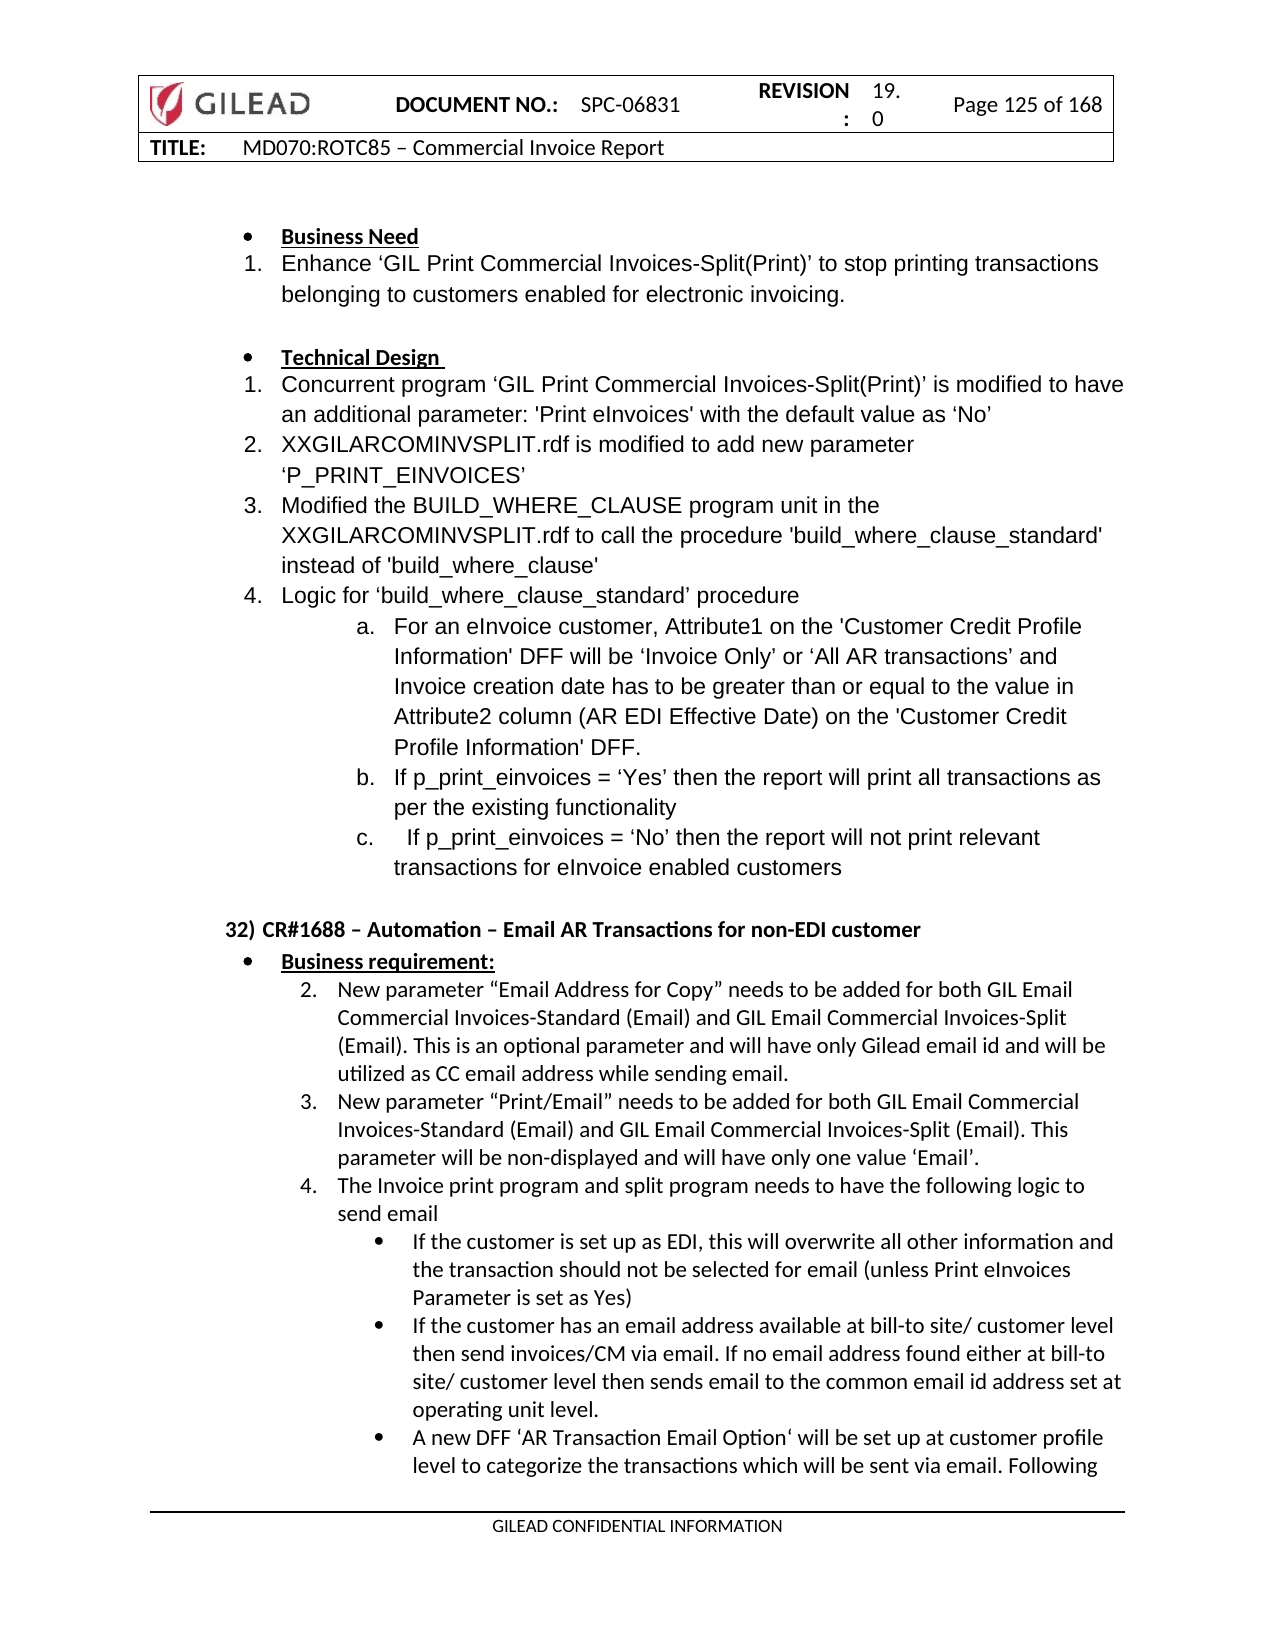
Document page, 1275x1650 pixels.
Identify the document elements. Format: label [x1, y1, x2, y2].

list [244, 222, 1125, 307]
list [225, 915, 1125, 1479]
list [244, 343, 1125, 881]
picture [150, 82, 310, 126]
